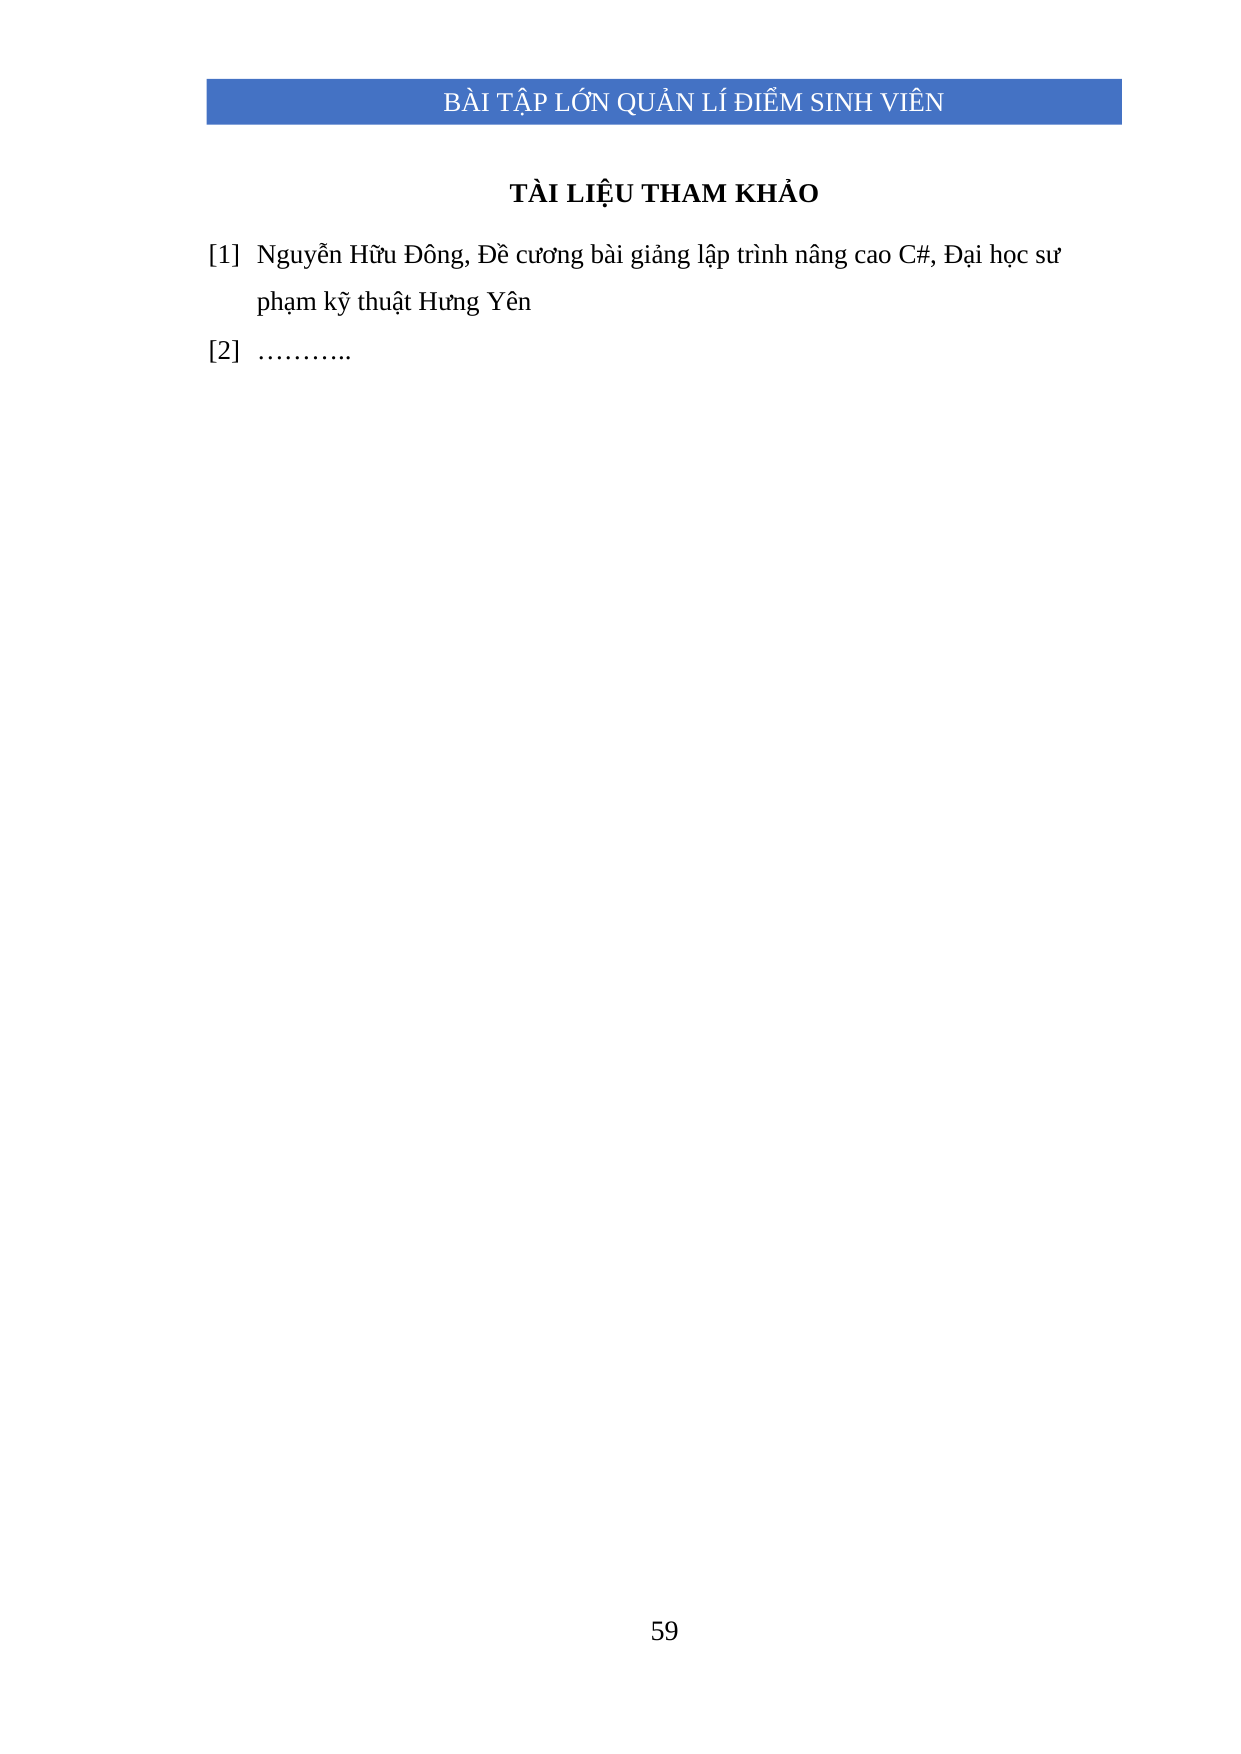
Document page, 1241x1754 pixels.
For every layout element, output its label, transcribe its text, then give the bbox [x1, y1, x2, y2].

table_header Nguyễn Hữu Đông, Đề cương bài giảng lập trình nâng cao C#, Đại học sư phạm kỹ thuật Hưng Yên [255, 236, 1122, 333]
table_cell ……….. [255, 333, 1122, 429]
table_header [1] [207, 236, 255, 333]
text TÀI LIỆU THAM KHẢO [207, 177, 1122, 208]
table_cell [2] [207, 333, 255, 429]
